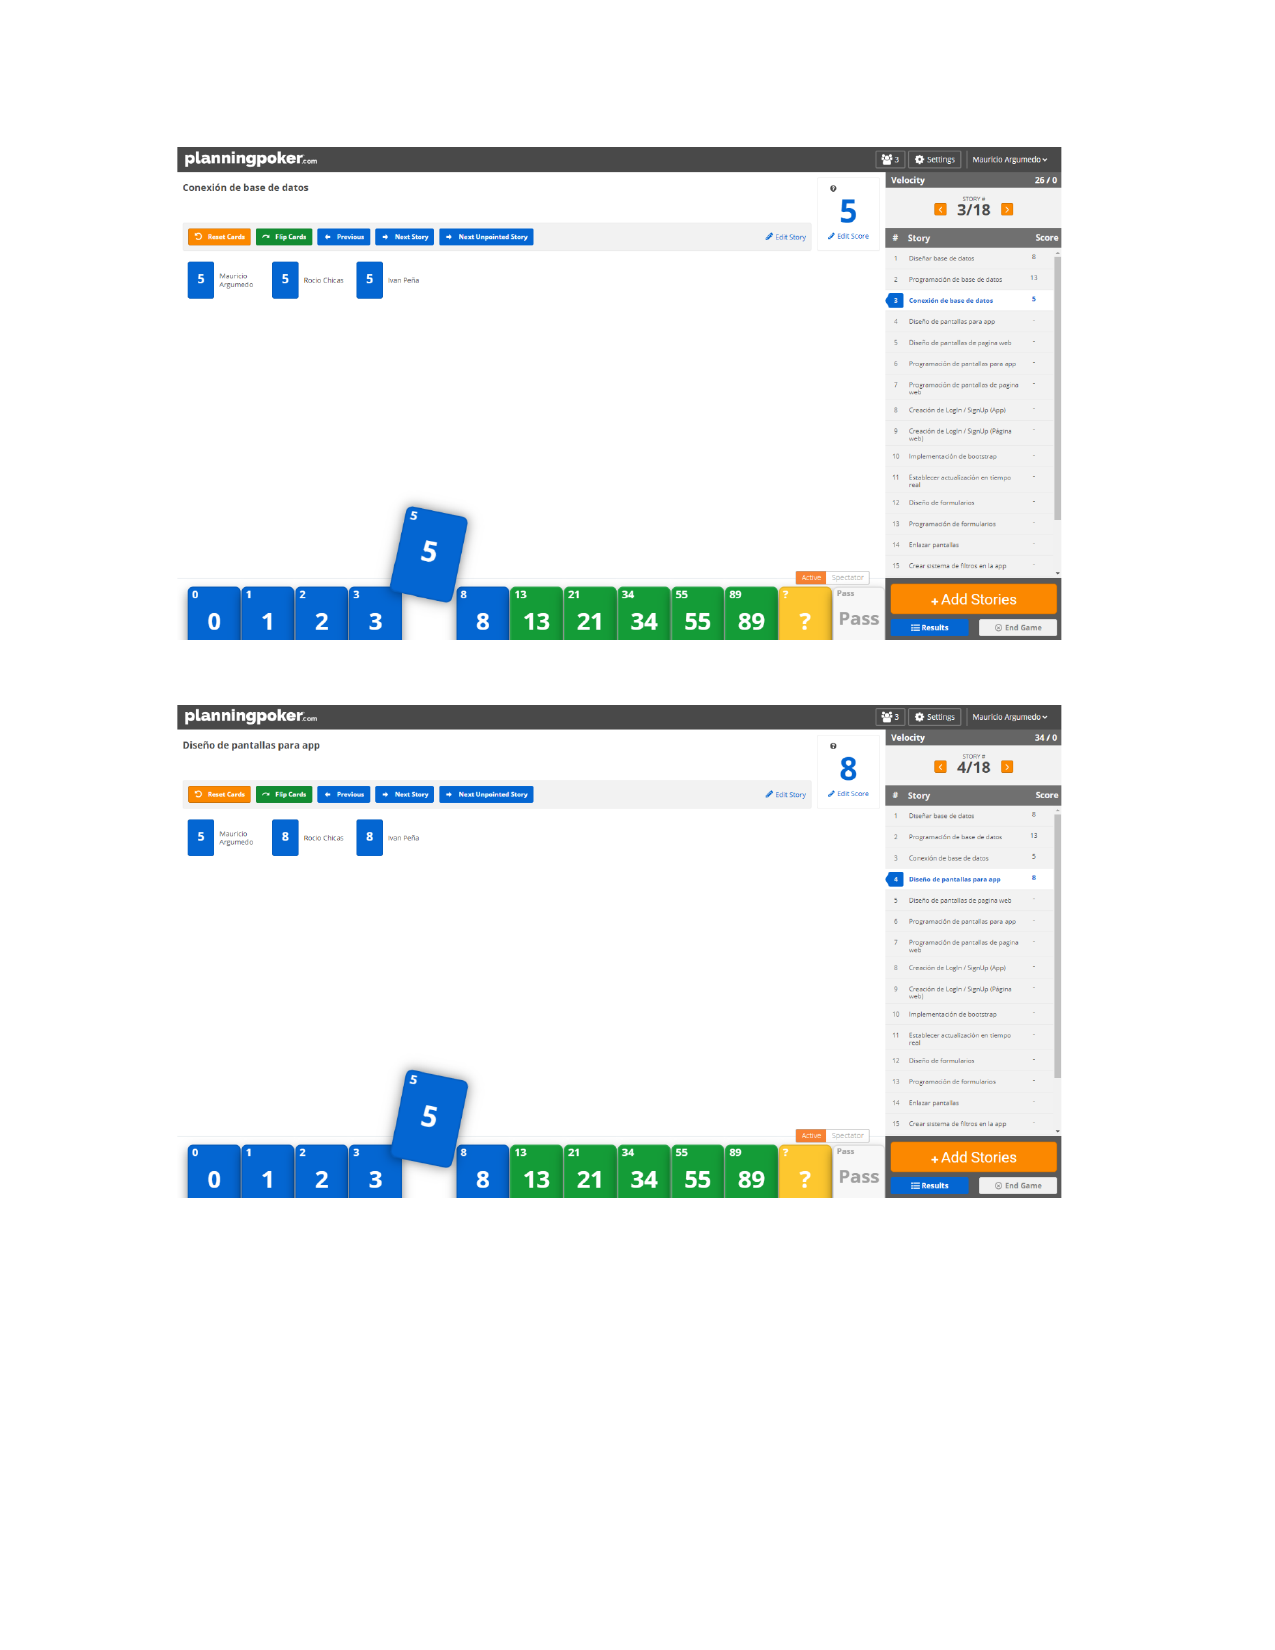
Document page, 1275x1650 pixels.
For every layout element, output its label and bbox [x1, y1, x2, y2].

picture [177, 147, 1062, 640]
picture [177, 705, 1062, 1198]
